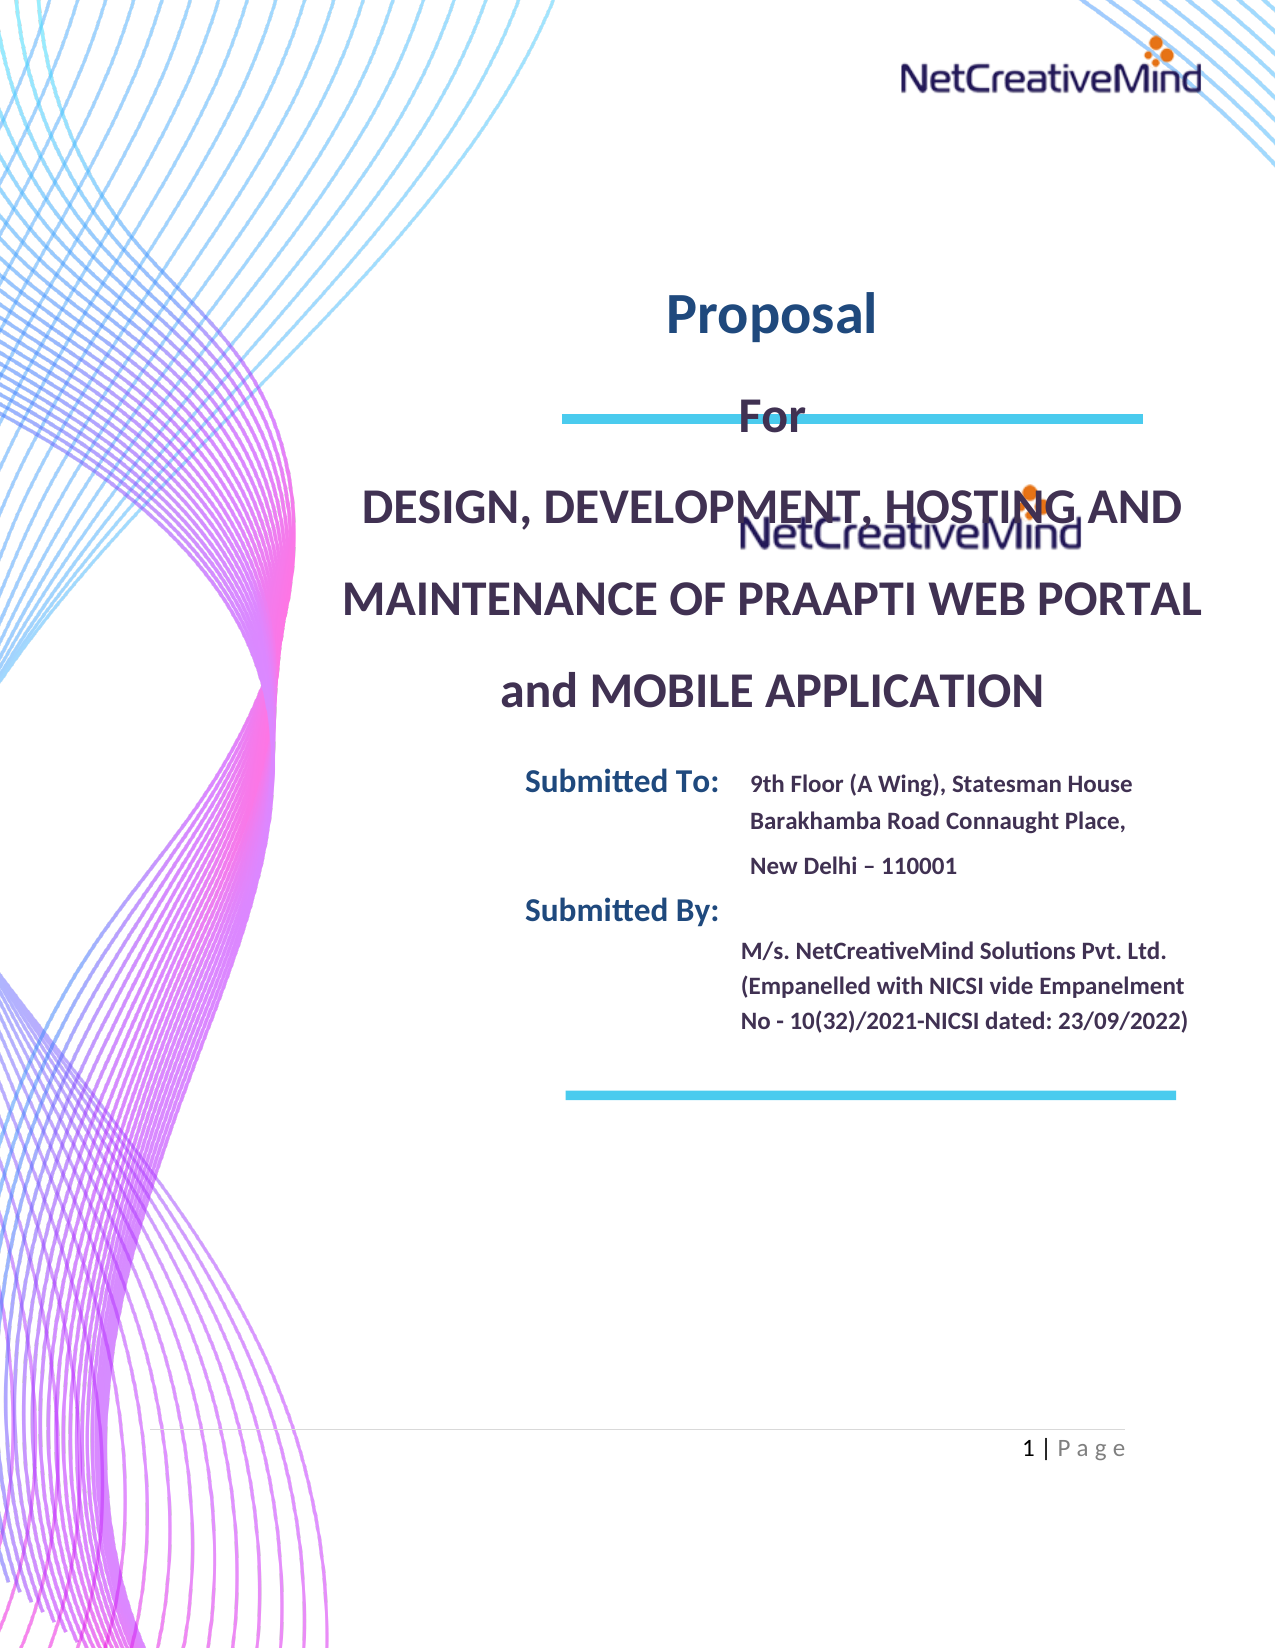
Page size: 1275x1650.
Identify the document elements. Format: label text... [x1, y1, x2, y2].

text Submitted By: [450, 889, 1125, 929]
text Submitted To: 9th Floor (A Wing), Statesman House Barakhamba Road Connaught Place, New Delhi – 110001 [525, 392, 1198, 883]
picture [0, 0, 1275, 1648]
text No - 10(32)/2021-NICSI dated: 23/09/2022) [741, 1006, 1198, 1036]
text (Empanelled with NICSI vide Empanelment [741, 971, 1198, 1001]
text M/s. NetCreativeMind Solutions Pvt. Ltd. [741, 936, 1198, 966]
